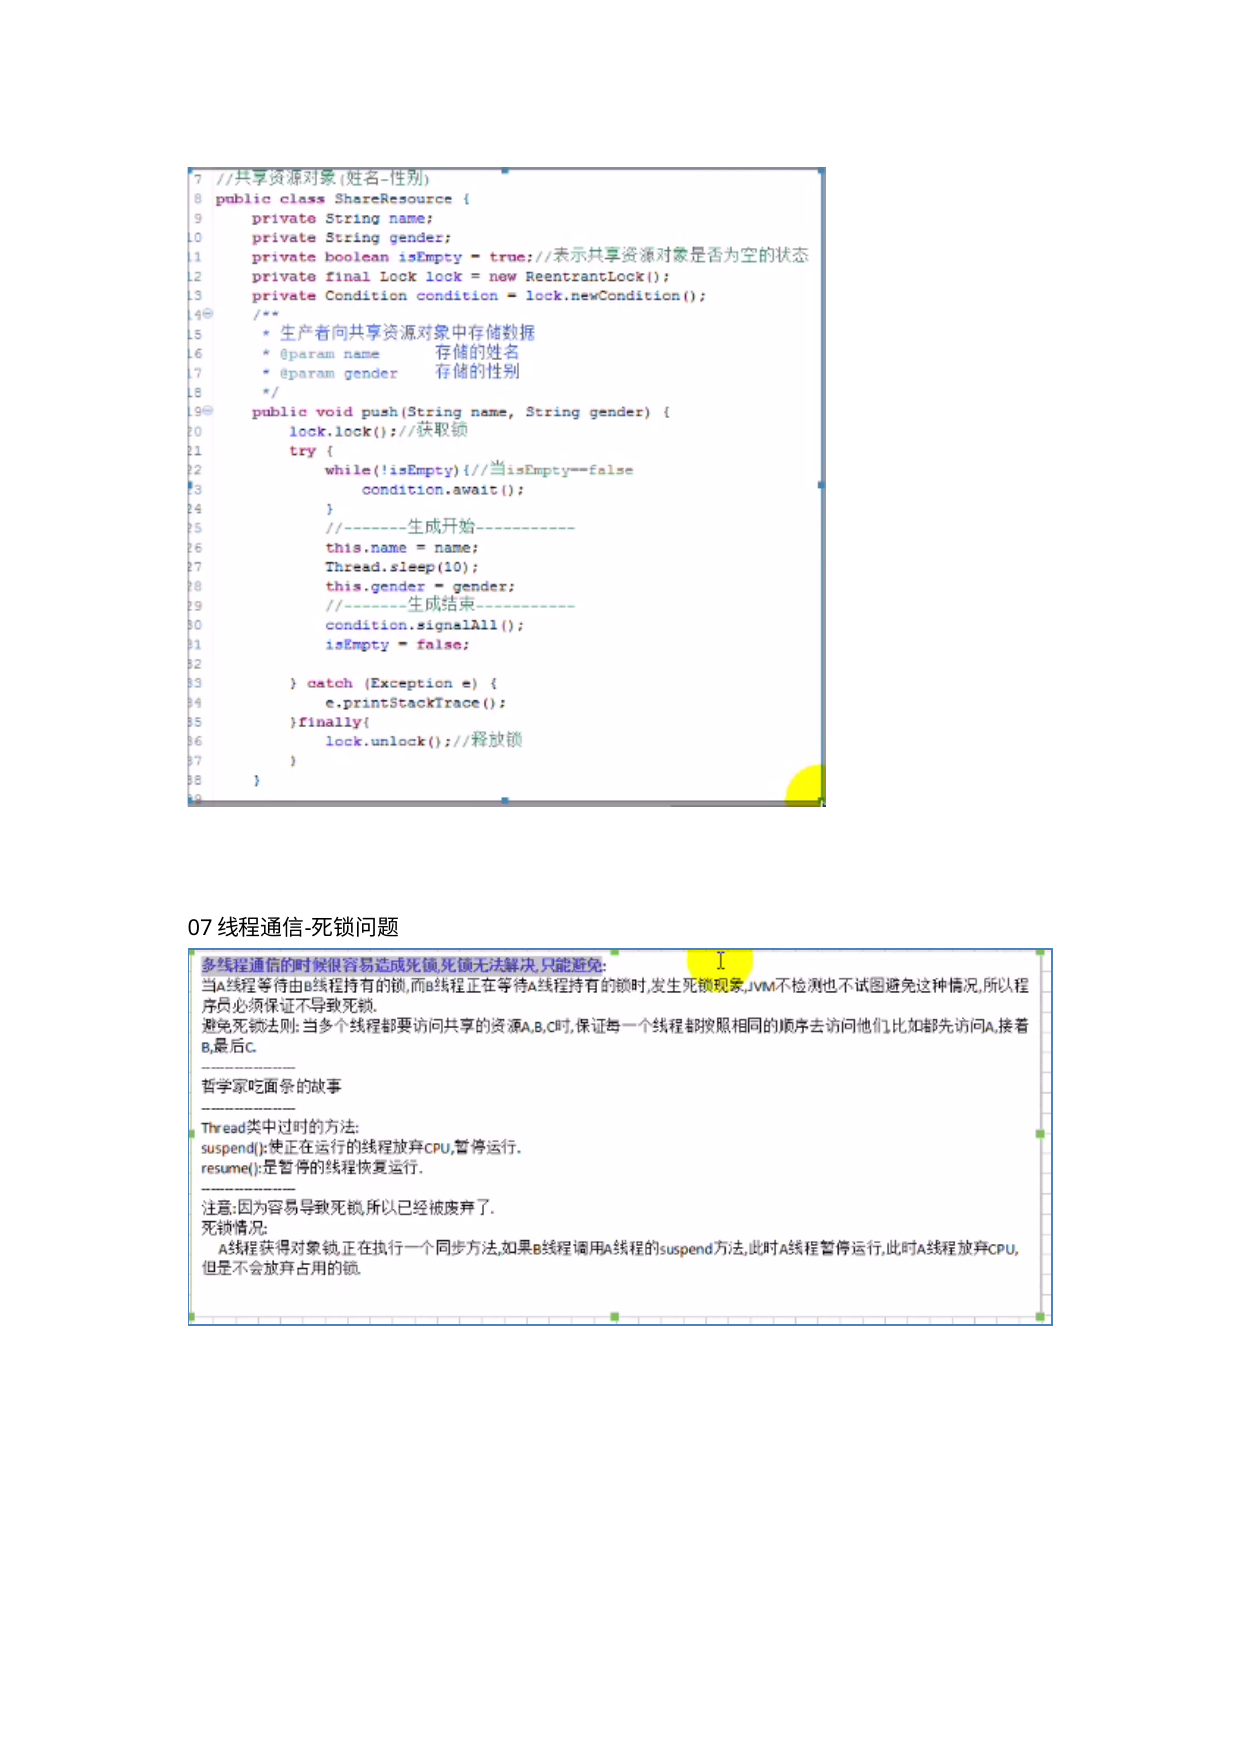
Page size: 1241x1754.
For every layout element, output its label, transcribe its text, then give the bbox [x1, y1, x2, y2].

text 07线程通信-死锁问题 [187, 909, 1053, 942]
picture [189, 950, 1051, 1324]
picture [187, 167, 826, 807]
